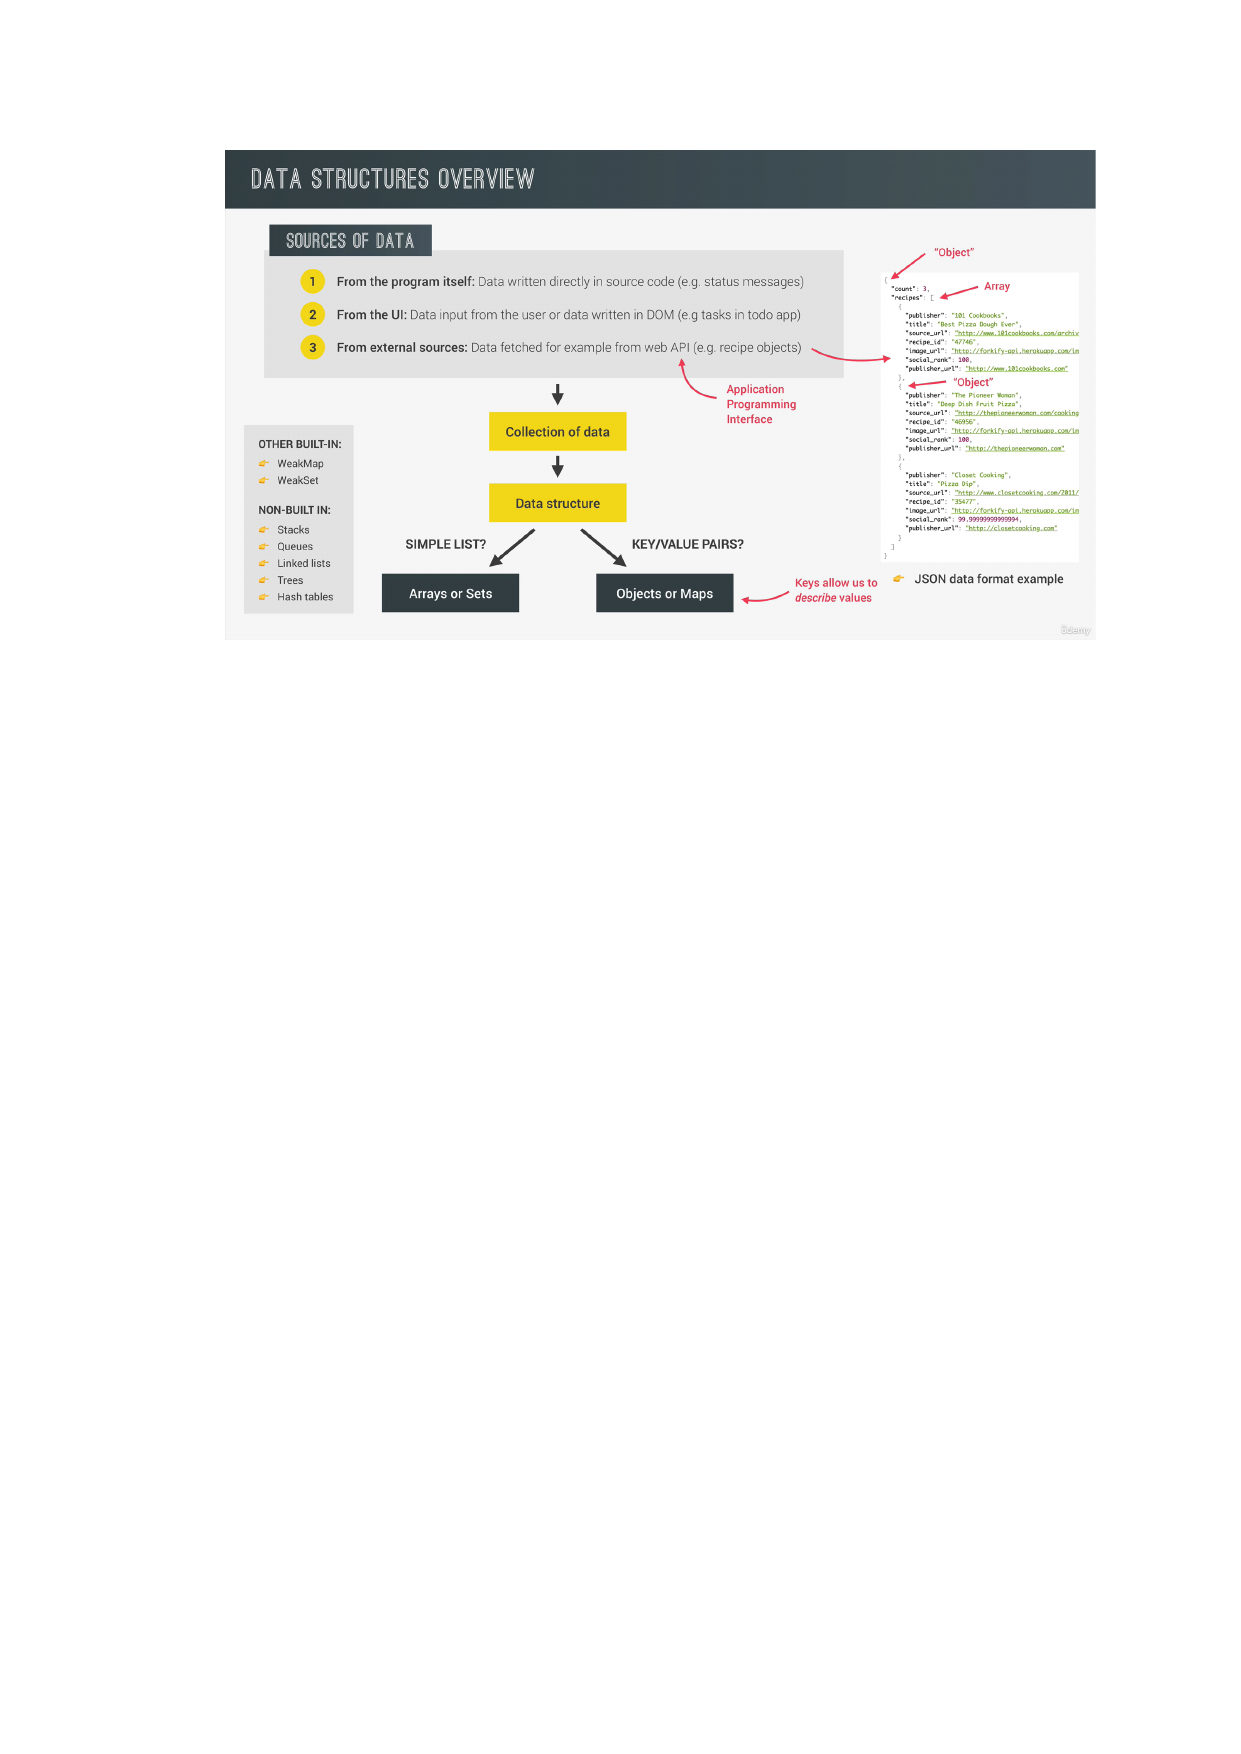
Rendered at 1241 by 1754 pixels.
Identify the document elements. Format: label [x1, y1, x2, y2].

picture [225, 150, 1096, 640]
